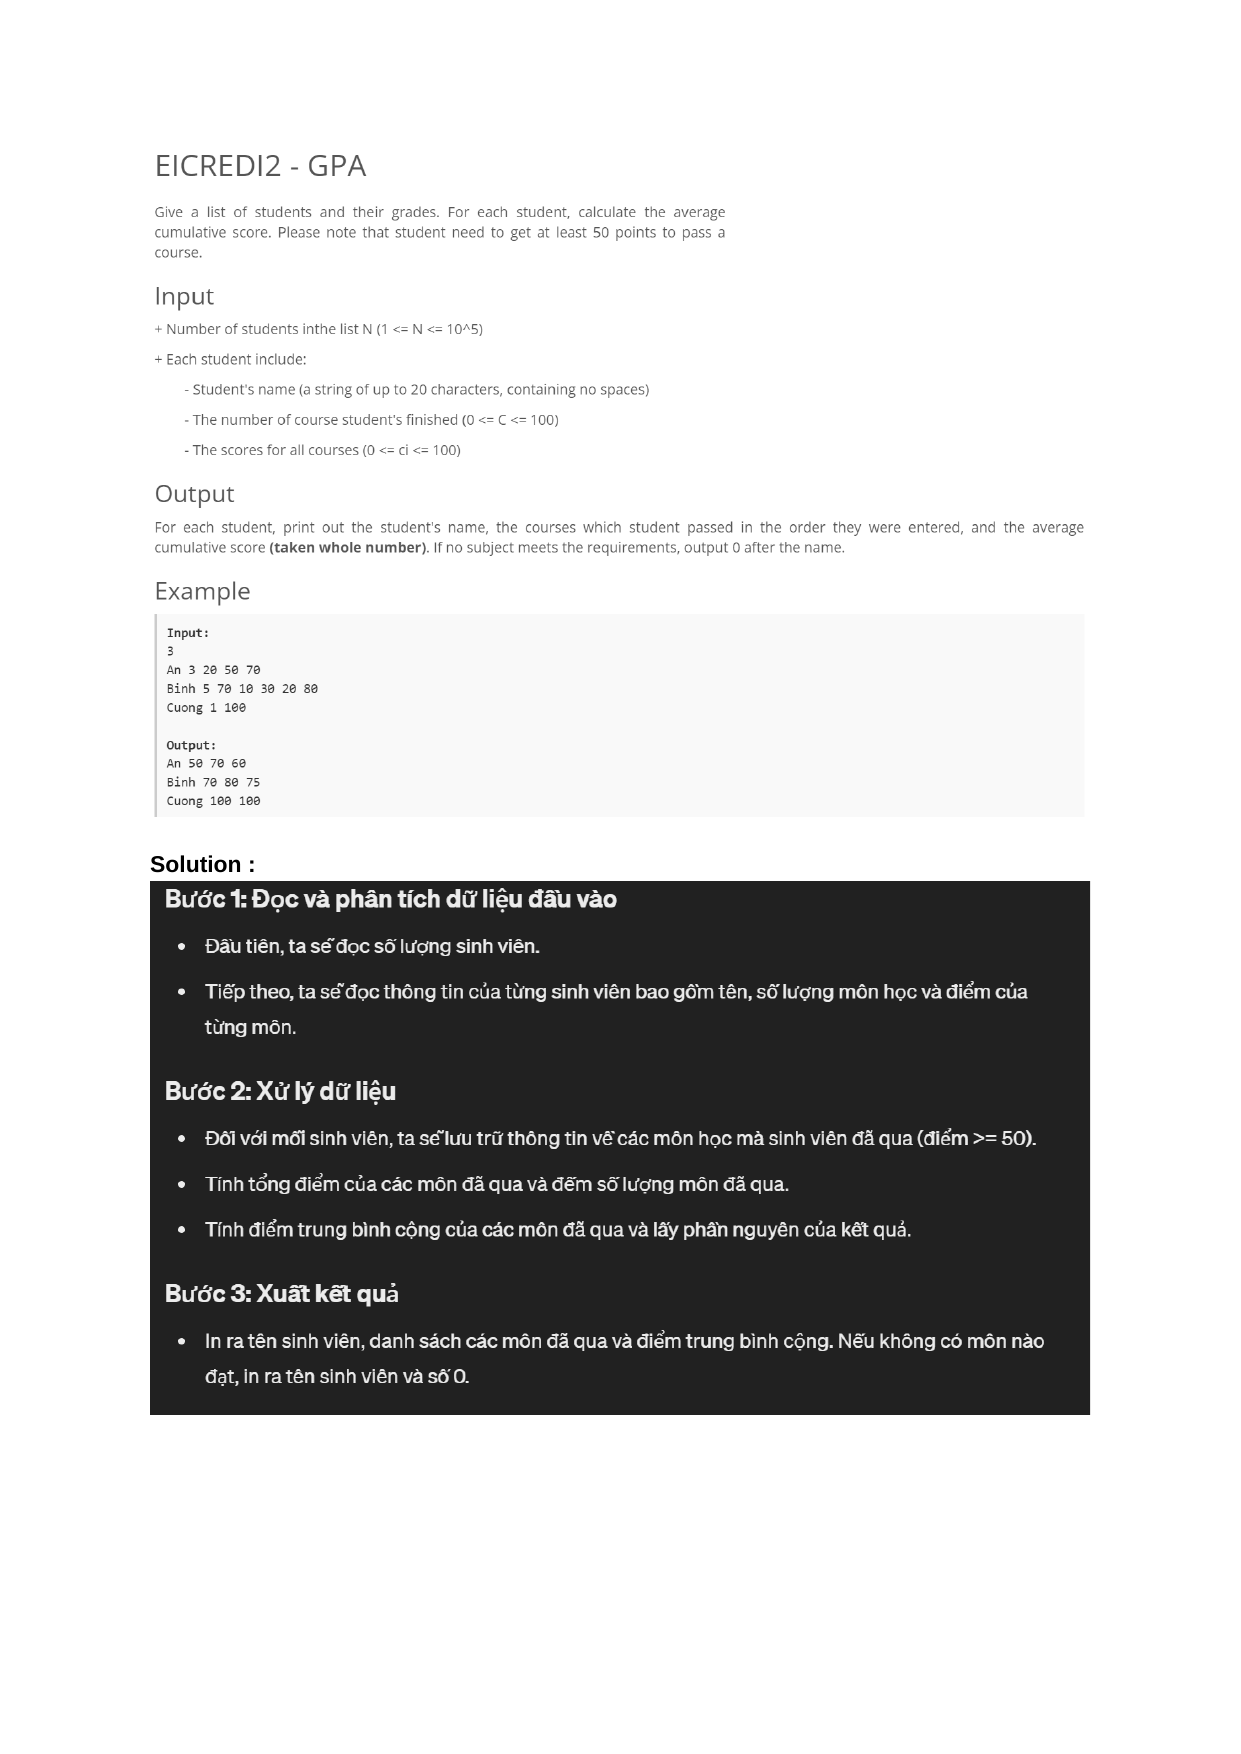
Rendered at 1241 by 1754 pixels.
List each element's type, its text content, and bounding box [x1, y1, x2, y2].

picture [150, 150, 1091, 817]
picture [150, 881, 1091, 1415]
text Solution : [150, 851, 1090, 877]
